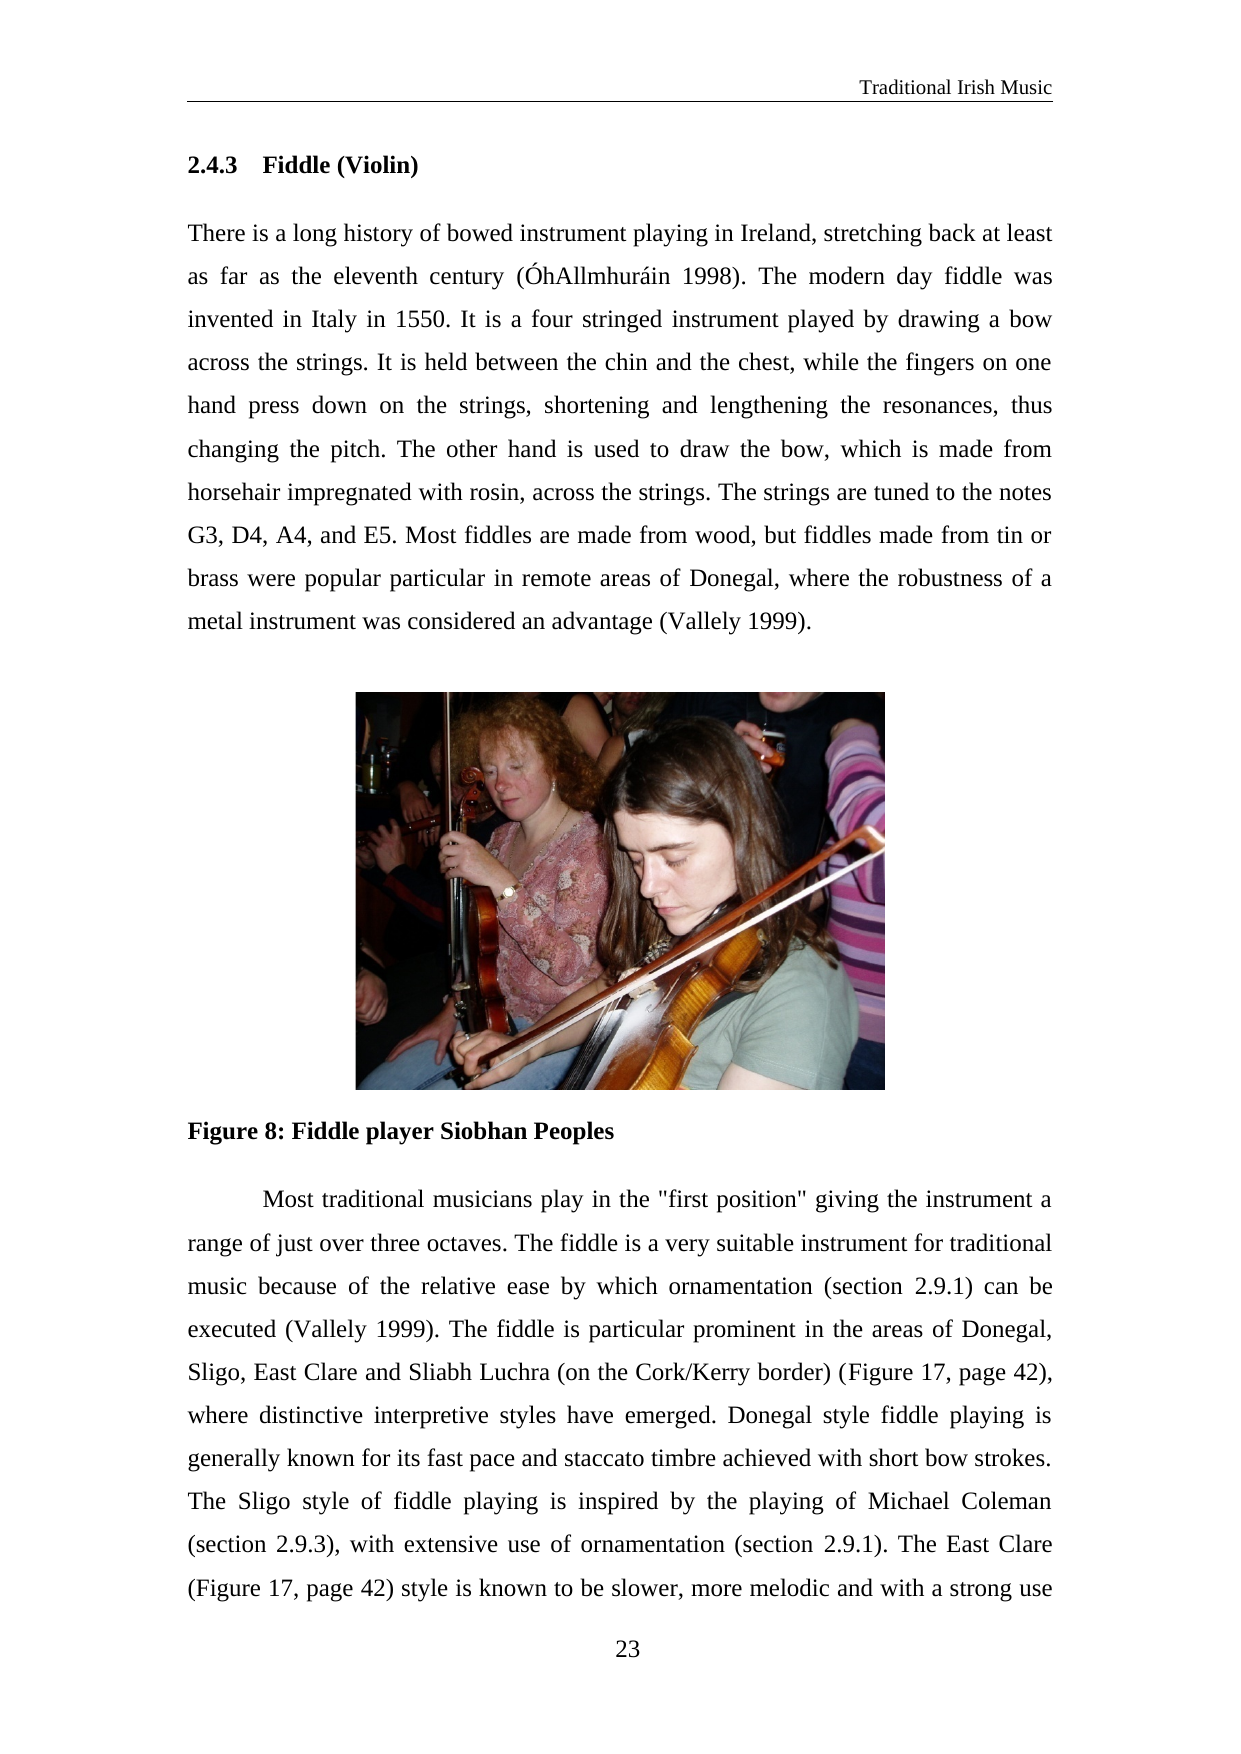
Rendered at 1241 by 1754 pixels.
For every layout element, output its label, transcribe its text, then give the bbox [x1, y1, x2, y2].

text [187, 1184, 1053, 1601]
text There is a long history of bowed instrument playing in Ireland, stretching back at least as far as the eleventh century (ÓhAllmhuráin 1998). The modern day fiddle was invented in Italy in 1550. It is a four stringed instrument played by drawing a bow across the strings. It is held between the chin and the chest, while the fingers on one hand press down on the strings, shortening and lengthening the resonances, thus changing the pitch. The other hand is used to draw the bow, which is made from horsehair impregnated with rosin, across the strings. The strings are tuned to the notes G3, D4, A4, and E5. Most fiddles are made from wood, but fiddles made from tin or brass were popular particular in remote areas of Donegal, where the robustness of a metal instrument was considered an advantage (Vallely 1999). [187, 218, 1053, 635]
subtitle Fiddle (Violin) [187, 150, 1053, 179]
picture [355, 692, 885, 1090]
